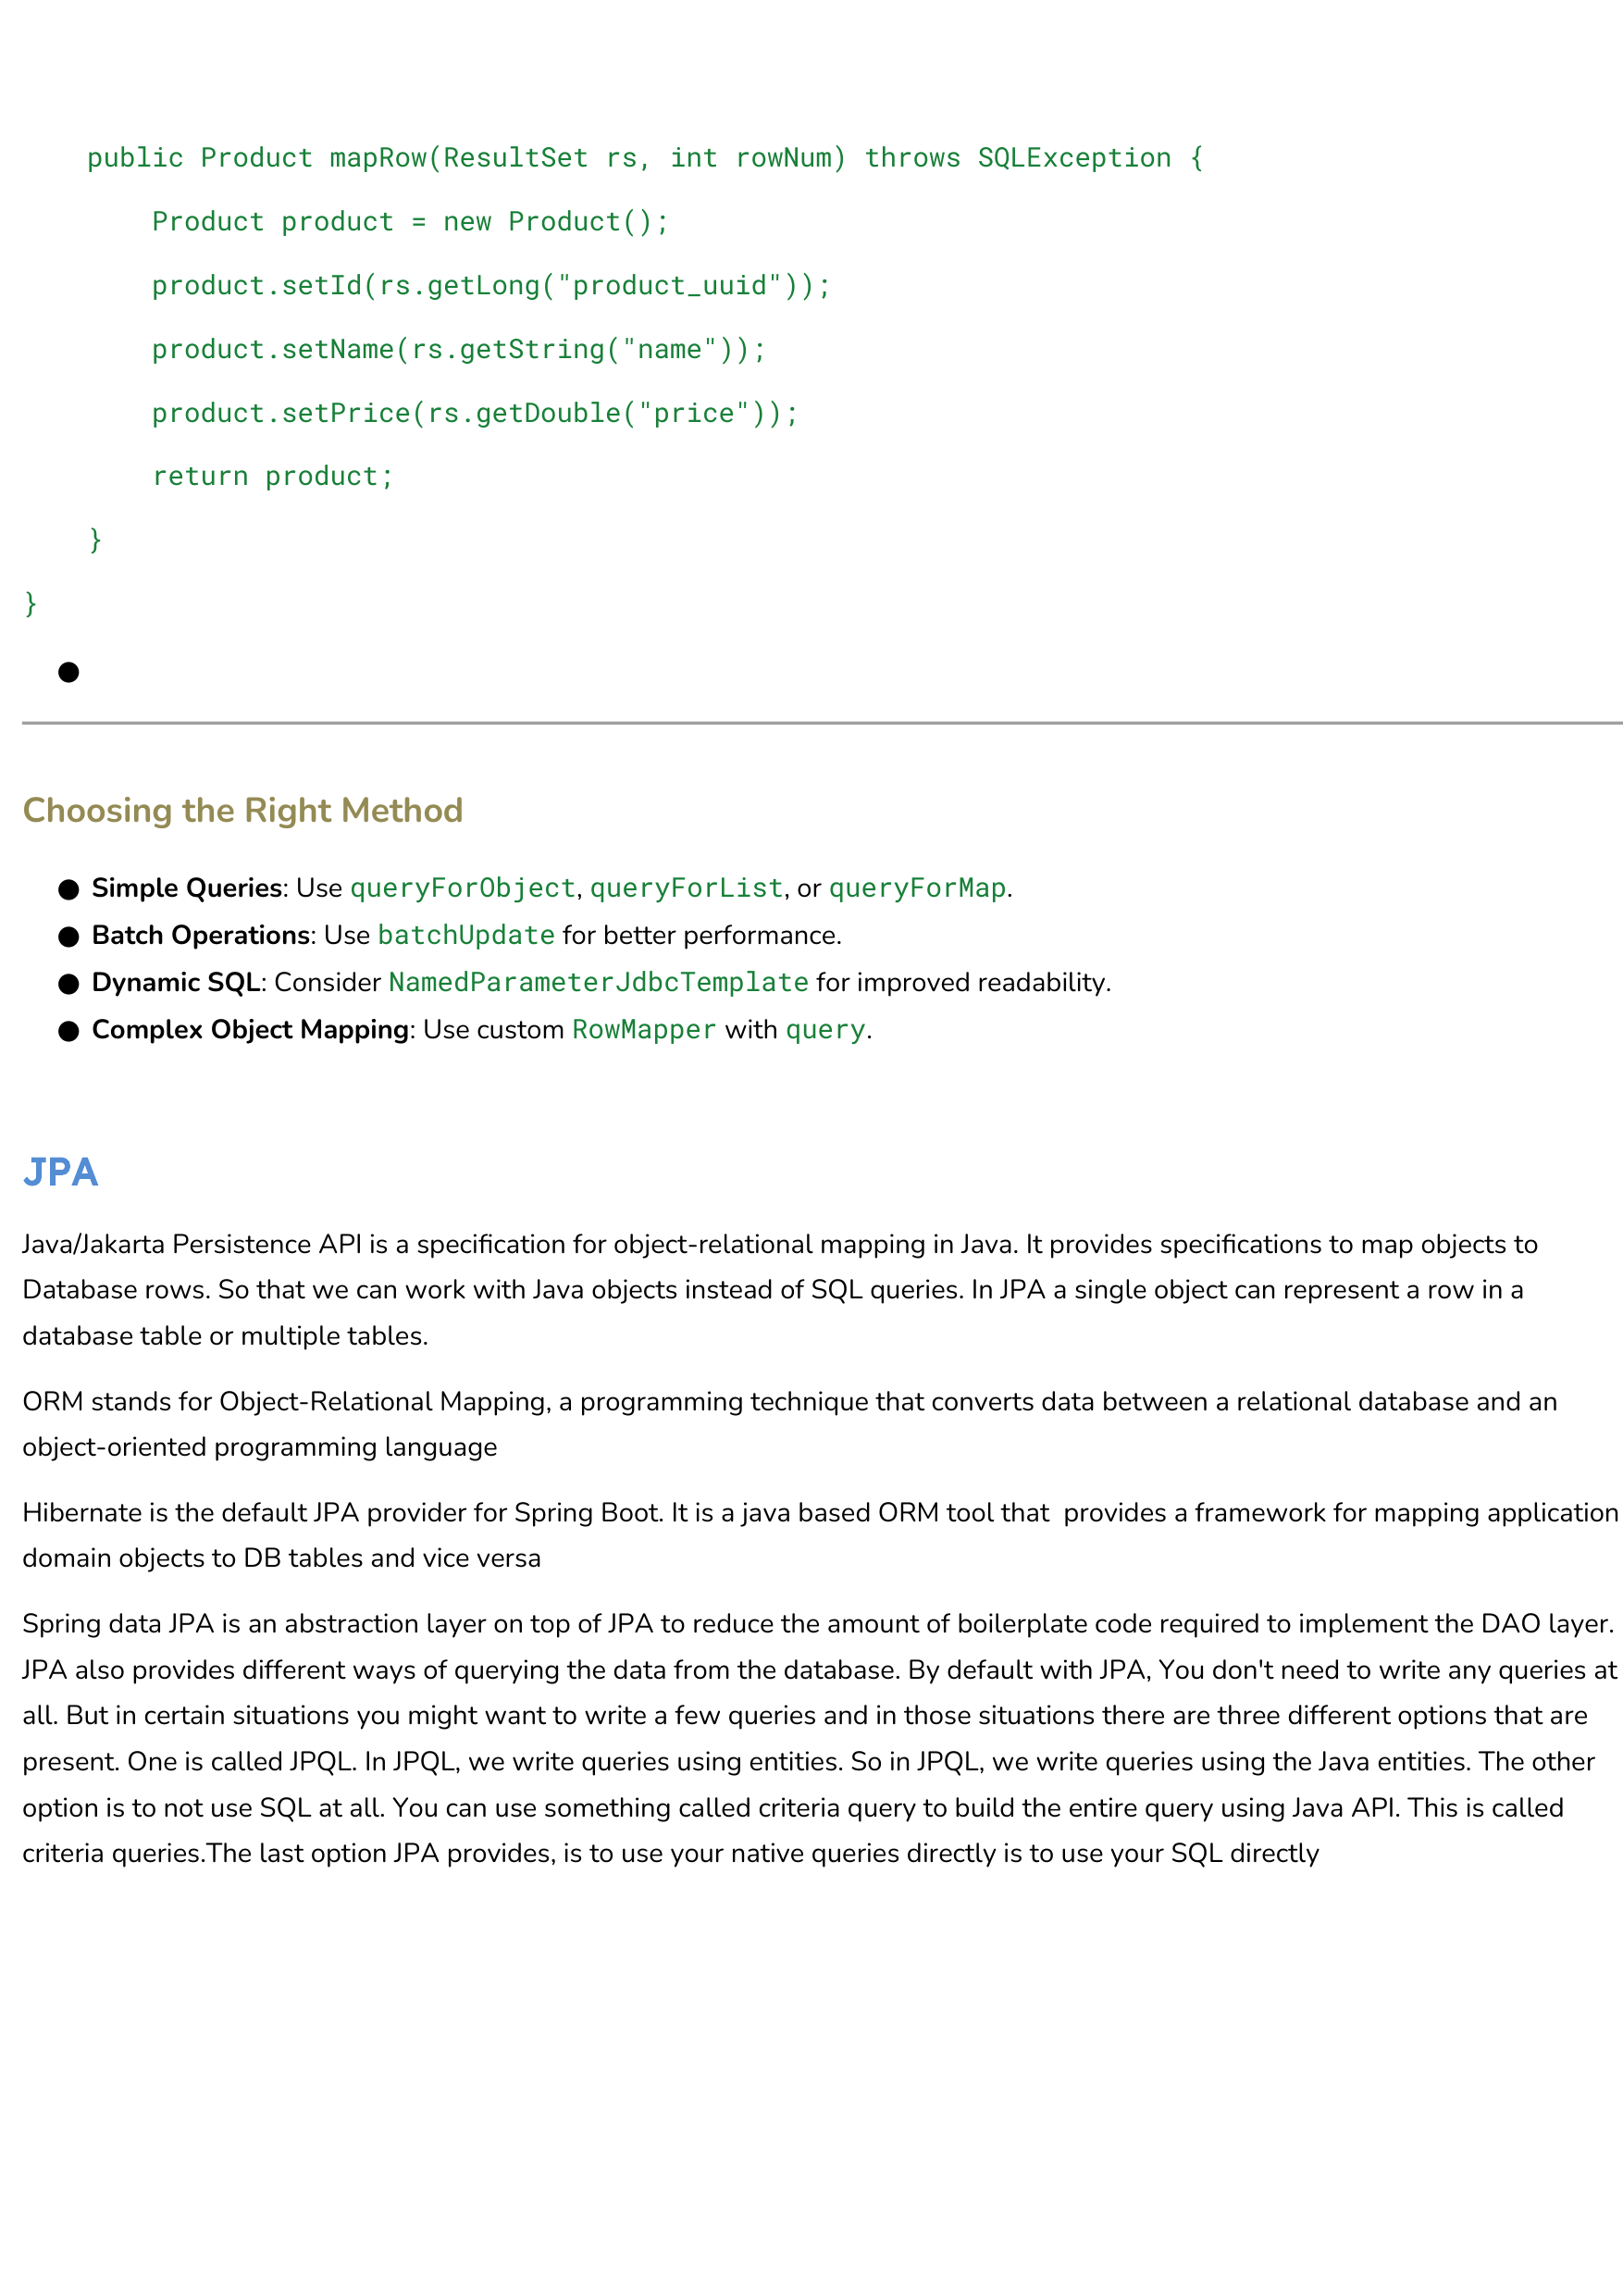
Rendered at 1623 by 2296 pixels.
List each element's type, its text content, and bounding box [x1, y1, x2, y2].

text Java/Jakarta Persistence API is a specification for object-relational mapping in Java. It provides specifications to map objects to Database rows. So that we can work with Java objects instead of SQL queries. In JPA a single object can represent a row in a database table or multiple tables. [22, 1226, 1623, 1355]
text public Product mapRow(ResultSet rs, int rowNum) throws SQLException { [22, 139, 1623, 174]
text ORM stands for Object-Relational Mapping, a programming technique that converts data between a relational database and an object-oriented programming language [22, 1383, 1623, 1466]
list Dynamic SQL: Consider NamedParameterJdbcTemplate for improved readability. [56, 963, 1623, 1001]
text } [22, 521, 1623, 557]
list Complex Object Mapping: Use custom RowMapper with query. [56, 1011, 1623, 1049]
text product.setName(rs.getString("name")); [22, 330, 1623, 366]
subtitle JPA [22, 1147, 1623, 1195]
text } [22, 585, 1623, 620]
subtitle Choosing the Right Method [22, 787, 1623, 834]
text product.setPrice(rs.getDouble("price")); [22, 393, 1623, 429]
text Product product = new Product(); [22, 203, 1623, 238]
list Batch Operations: Use batchUpdate for better performance. [56, 916, 1623, 954]
text product.setId(rs.getLong("product_uuid")); [22, 267, 1623, 302]
text return product; [22, 457, 1623, 493]
text Spring data JPA is an abstraction layer on top of JPA to reduce the amount of boilerplate code required to implement the DAO layer. JPA also provides different ways of querying the data from the database. By default with JPA, You don't need to write any queries at all. But in certain situations you might want to write a few queries and in those situations there are three different options that are present. One is called JPQL. In JPQL, we write queries using entities. So in JPQL, we write queries using the Java entities. The other option is to not use SQL at all. You can use something called criteria query to build the entire query using Java API. This is called criteria queries.The last option JPA provides, is to use your native queries directly is to use your SQL directly [22, 1606, 1623, 1872]
list Simple Queries: Use queryForObject, queryForList, or queryForMap. [56, 869, 1623, 907]
text Hibernate is the default JPA provider for Spring Boot. It is a java based ORM tool that provides a framework for mapping application domain objects to DB tables and vice versa [22, 1495, 1623, 1577]
